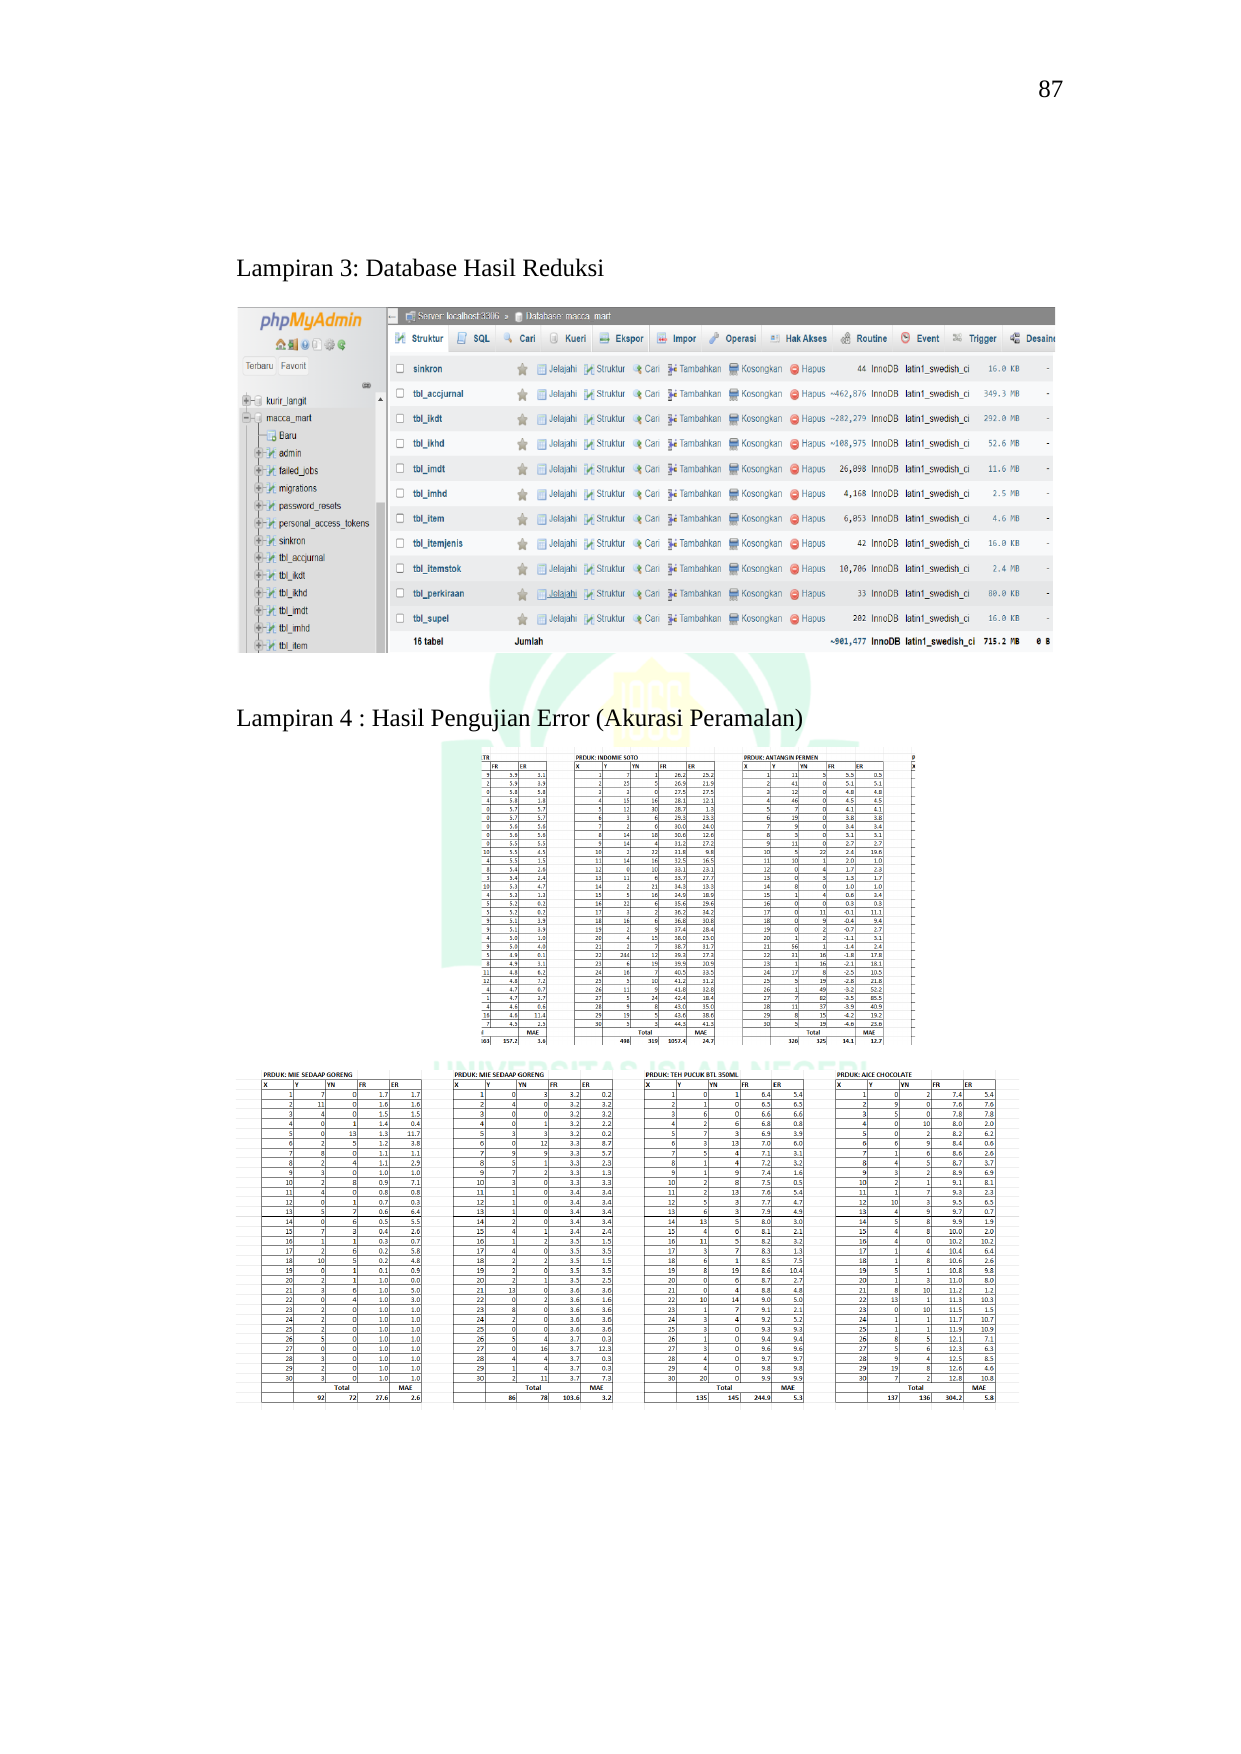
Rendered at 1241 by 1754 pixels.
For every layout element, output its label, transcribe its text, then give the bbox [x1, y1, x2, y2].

text Lampiran 4 : Hasil Pengujian Error (Akurasi Peramalan) [236, 236, 1063, 286]
picture [484, 685, 917, 983]
picture [235, 1008, 1020, 1348]
